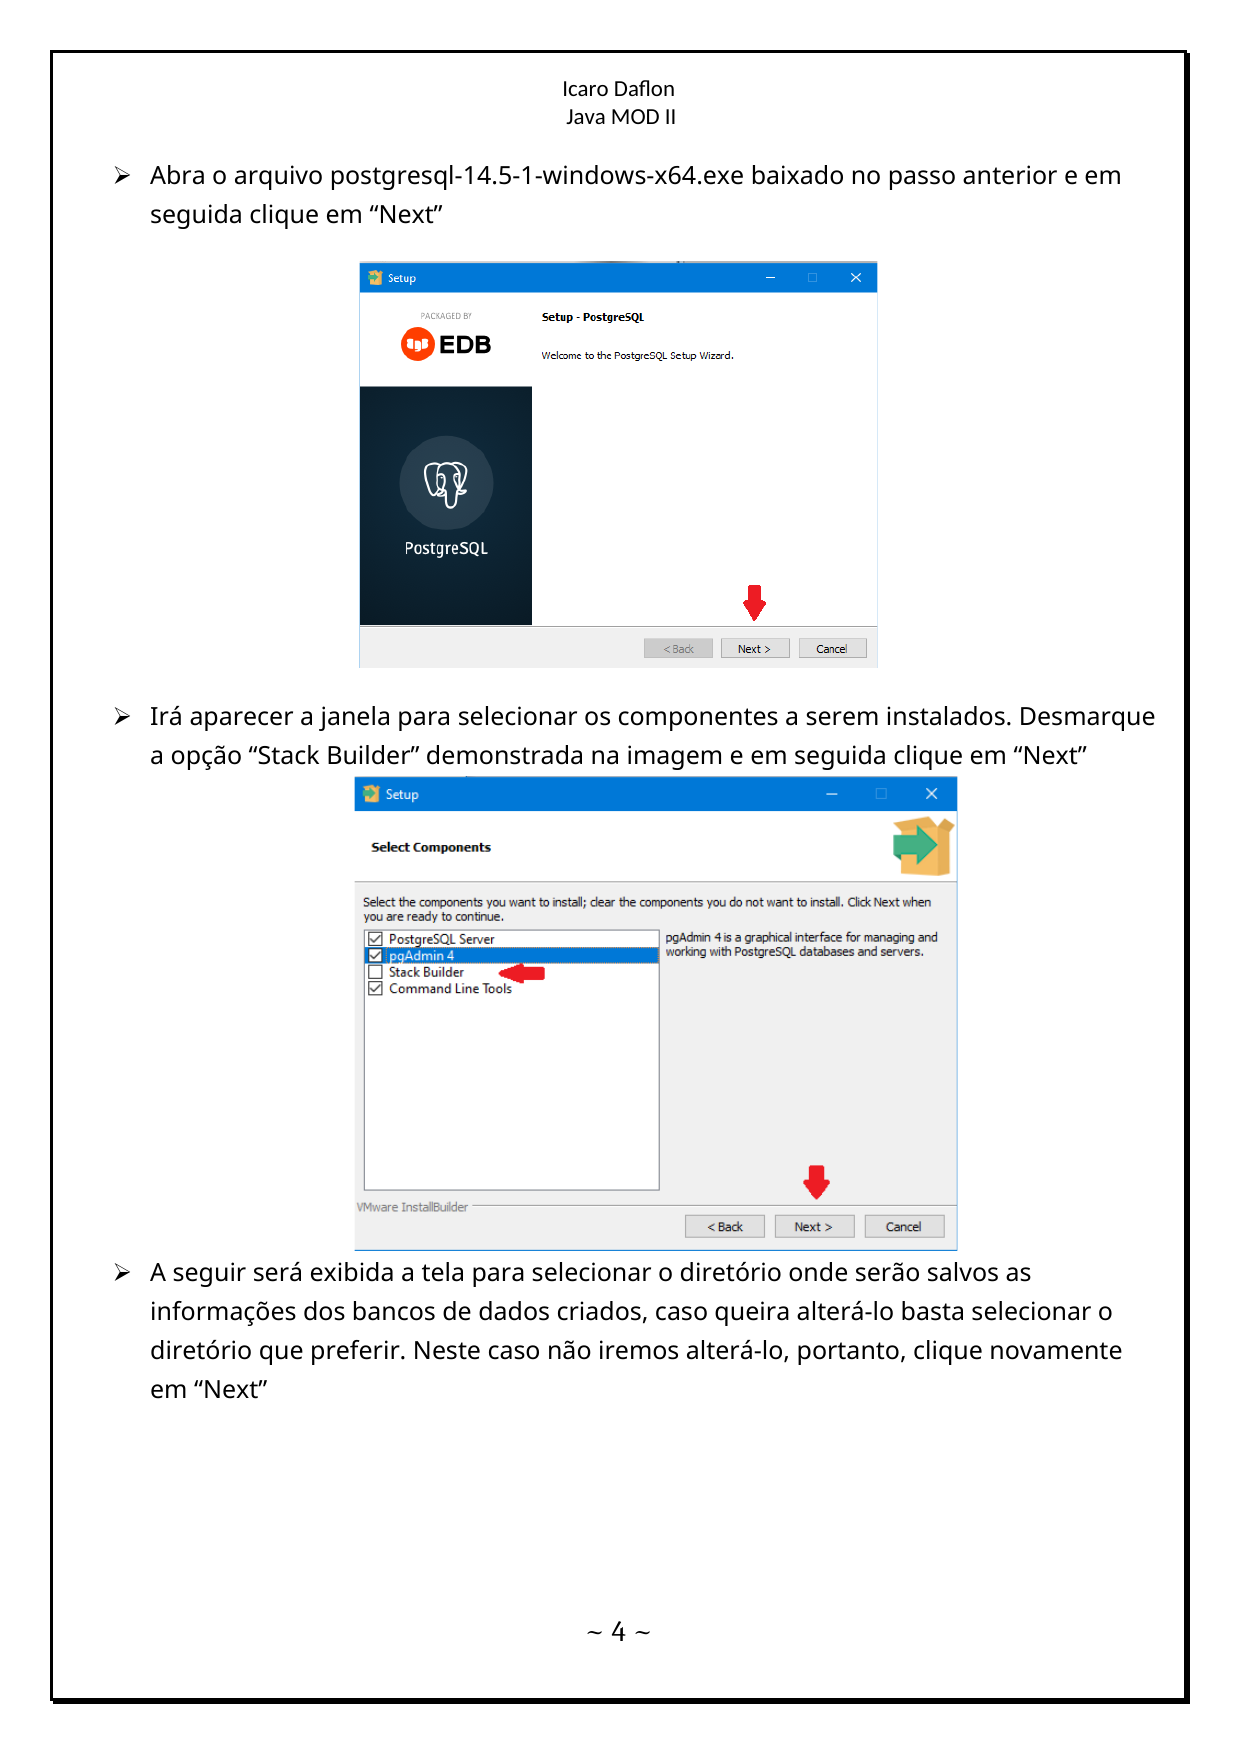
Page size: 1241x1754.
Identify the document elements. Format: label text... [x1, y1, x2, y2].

list A seguir será exibida a tela para selecionar o diretório onde serão salvos as informações dos bancos de dados criados, caso queira alterá-lo basta selecionar o diretório que preferir. Neste caso não iremos alterá-lo, portanto, clique novamente em “Next” [112, 1254, 1162, 1406]
picture [359, 261, 878, 670]
picture [354, 776, 958, 1251]
list Abra o arquivo postgresql-14.5-1-windows-x64.exe baixado no passo anterior e em seguida clique em “Next” [112, 158, 1162, 231]
list Irá aparecer a janela para selecionar os componentes a serem instalados. Desmarque a opção “Stack Builder” demonstrada na imagem e em seguida clique em “Next” [112, 698, 1162, 772]
